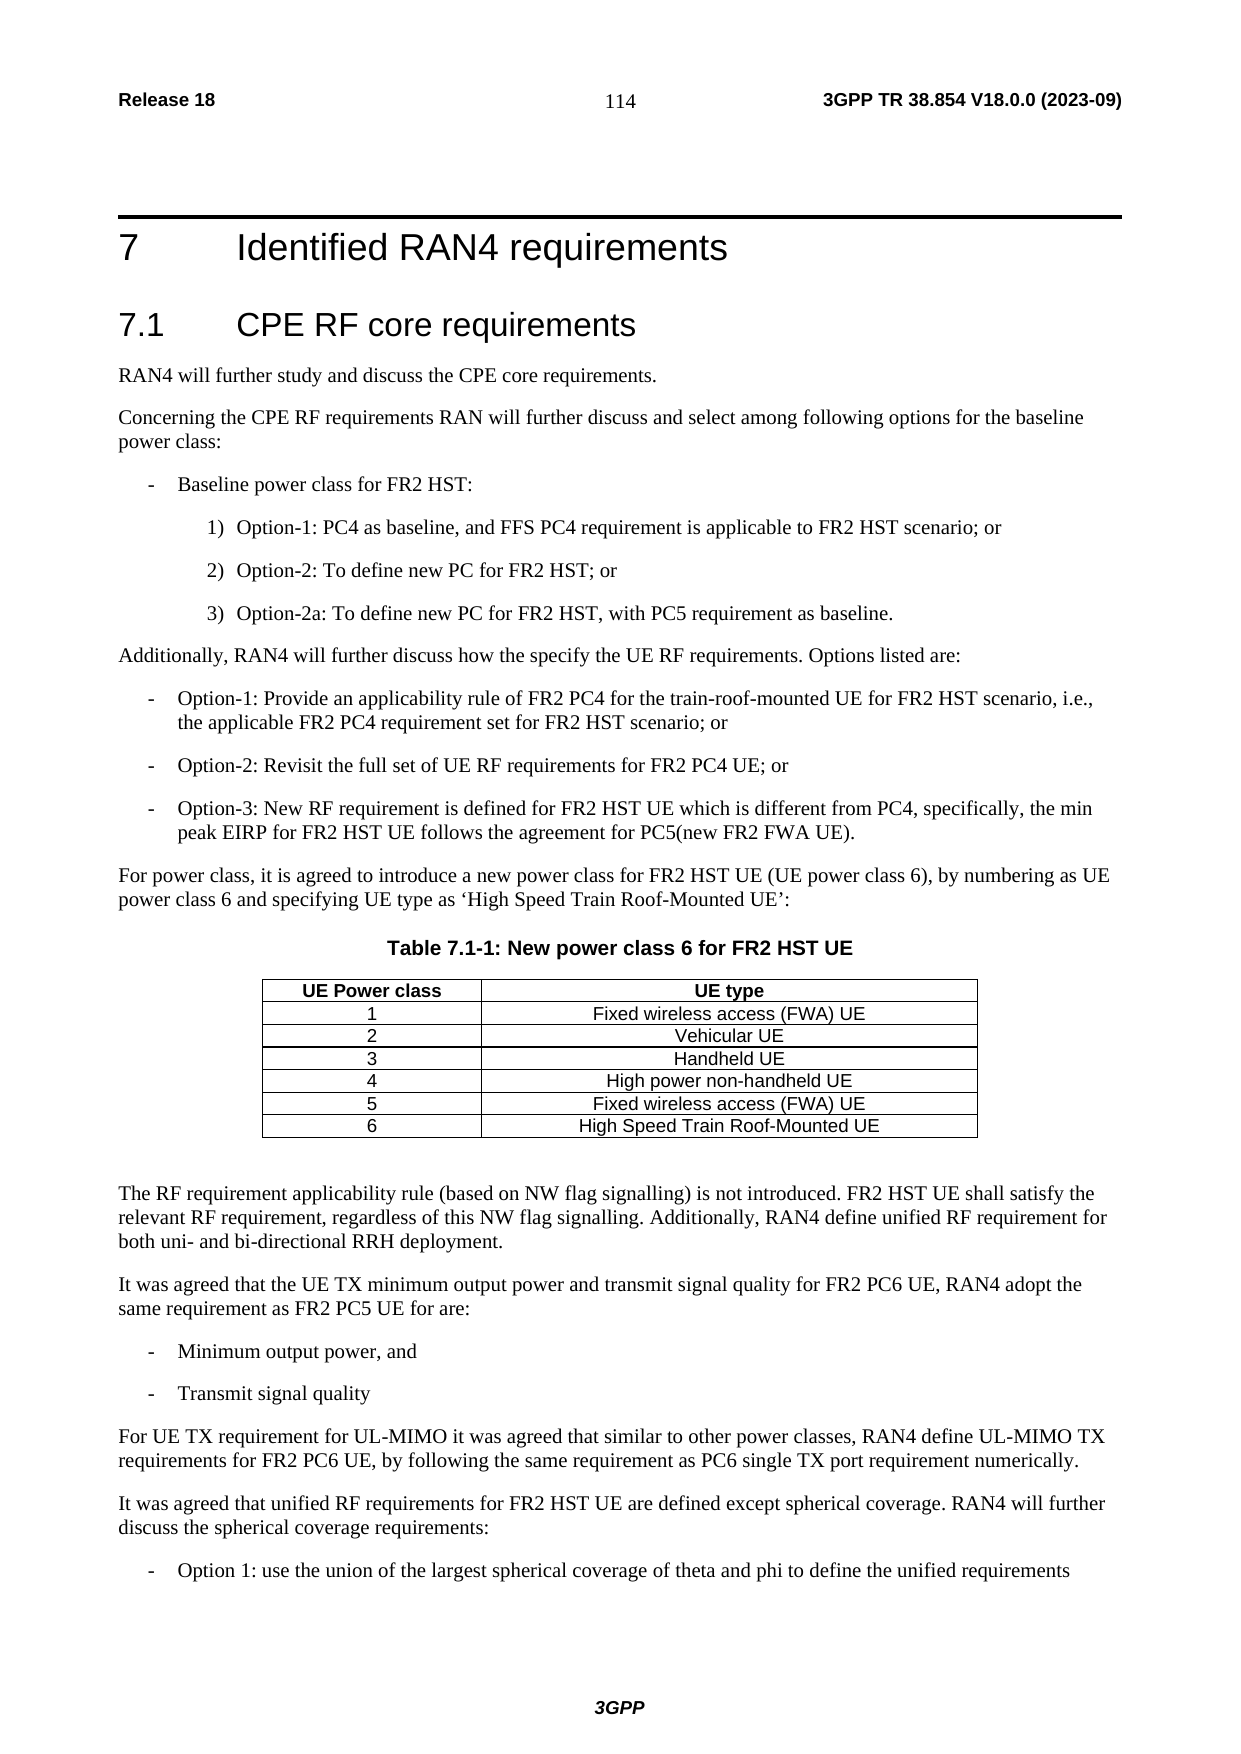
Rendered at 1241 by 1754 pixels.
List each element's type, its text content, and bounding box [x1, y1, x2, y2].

table_cell 6 [263, 1115, 481, 1137]
text - Transmit signal quality [148, 1381, 1122, 1405]
table_cell 1 [263, 1002, 481, 1024]
subtitle 7.1 CPE RF core requirements [118, 305, 1122, 344]
text For power class, it is agreed to introduce a new power class for FR2 HST UE (UE power class 6), by numbering as UE power class 6 and specifying UE type as ‘High Speed Train Roof-Mounted UE’: [118, 863, 1122, 911]
table_cell Fixed wireless access (FWA) UE [482, 1093, 977, 1114]
table_cell 2 [263, 1025, 481, 1046]
table_cell High Speed Train Roof-Mounted UE [482, 1115, 977, 1137]
text Table 7.1-1: New power class 6 for FR2 HST UE [118, 936, 1122, 960]
text It was agreed that unified RF requirements for FR2 HST UE are defined except spherical coverage. RAN4 will further discuss the spherical coverage requirements: [118, 1491, 1122, 1539]
table_cell Fixed wireless access (FWA) UE [482, 1002, 977, 1024]
text For UE TX requirement for UL-MIMO it was agreed that similar to other power classes, RAN4 define UL-MIMO TX requirements for FR2 PC6 UE, by following the same requirement as PC6 single TX port requirement numerically. [118, 1424, 1122, 1472]
text Concerning the CPE RF requirements RAN will further discuss and select among following options for the baseline power class: [118, 405, 1122, 453]
text The RF requirement applicability rule (based on NW flag signalling) is not introduced. FR2 HST UE shall satisfy the relevant RF requirement, regardless of this NW flag signalling. Additionally, RAN4 define unified RF requirement for both uni- and bi-directional RRH deployment. [118, 1181, 1122, 1253]
text - Option-1: Provide an applicability rule of FR2 PC4 for the train-roof-mounted UE for FR2 HST scenario, i.e., the applicable FR2 PC4 requirement set for FR2 HST scenario; or [148, 686, 1122, 734]
table_cell Vehicular UE [482, 1025, 977, 1046]
text Additionally, RAN4 will further discuss how the specify the UE RF requirements. Options listed are: [118, 643, 1122, 667]
text 1) Option-1: PC4 as baseline, and FFS PC4 requirement is applicable to FR2 HST scenario; or [207, 515, 1122, 539]
text - Option 1: use the union of the largest spherical coverage of theta and phi to define the unified requirements [148, 1558, 1122, 1582]
text - Baseline power class for FR2 HST: [148, 472, 1122, 496]
text RAN4 will further study and discuss the CPE core requirements. [118, 362, 1122, 387]
table_cell 5 [263, 1093, 481, 1114]
text 3) Option-2a: To define new PC for FR2 HST, with PC5 requirement as baseline. [207, 601, 1122, 625]
subtitle 7 Identified RAN4 requirements [118, 219, 1122, 268]
table_cell 3 [263, 1048, 481, 1069]
table_header UE type [482, 980, 977, 1001]
table_header UE Power class [263, 980, 481, 1001]
text - Option-3: New RF requirement is defined for FR2 HST UE which is different from PC4, specifically, the min peak EIRP for FR2 HST UE follows the agreement for PC5(new FR2 FWA UE). [148, 796, 1122, 844]
table_cell High power non-handheld UE [482, 1070, 977, 1092]
text 2) Option-2: To define new PC for FR2 HST; or [207, 558, 1122, 582]
text - Minimum output power, and [148, 1338, 1122, 1363]
text - Option-2: Revisit the full set of UE RF requirements for FR2 PC4 UE; or [148, 753, 1122, 777]
table_cell Handheld UE [482, 1048, 977, 1069]
text It was agreed that the UE TX minimum output power and transmit signal quality for FR2 PC6 UE, RAN4 adopt the same requirement as FR2 PC5 UE for are: [118, 1272, 1122, 1320]
table_cell 4 [263, 1070, 481, 1092]
